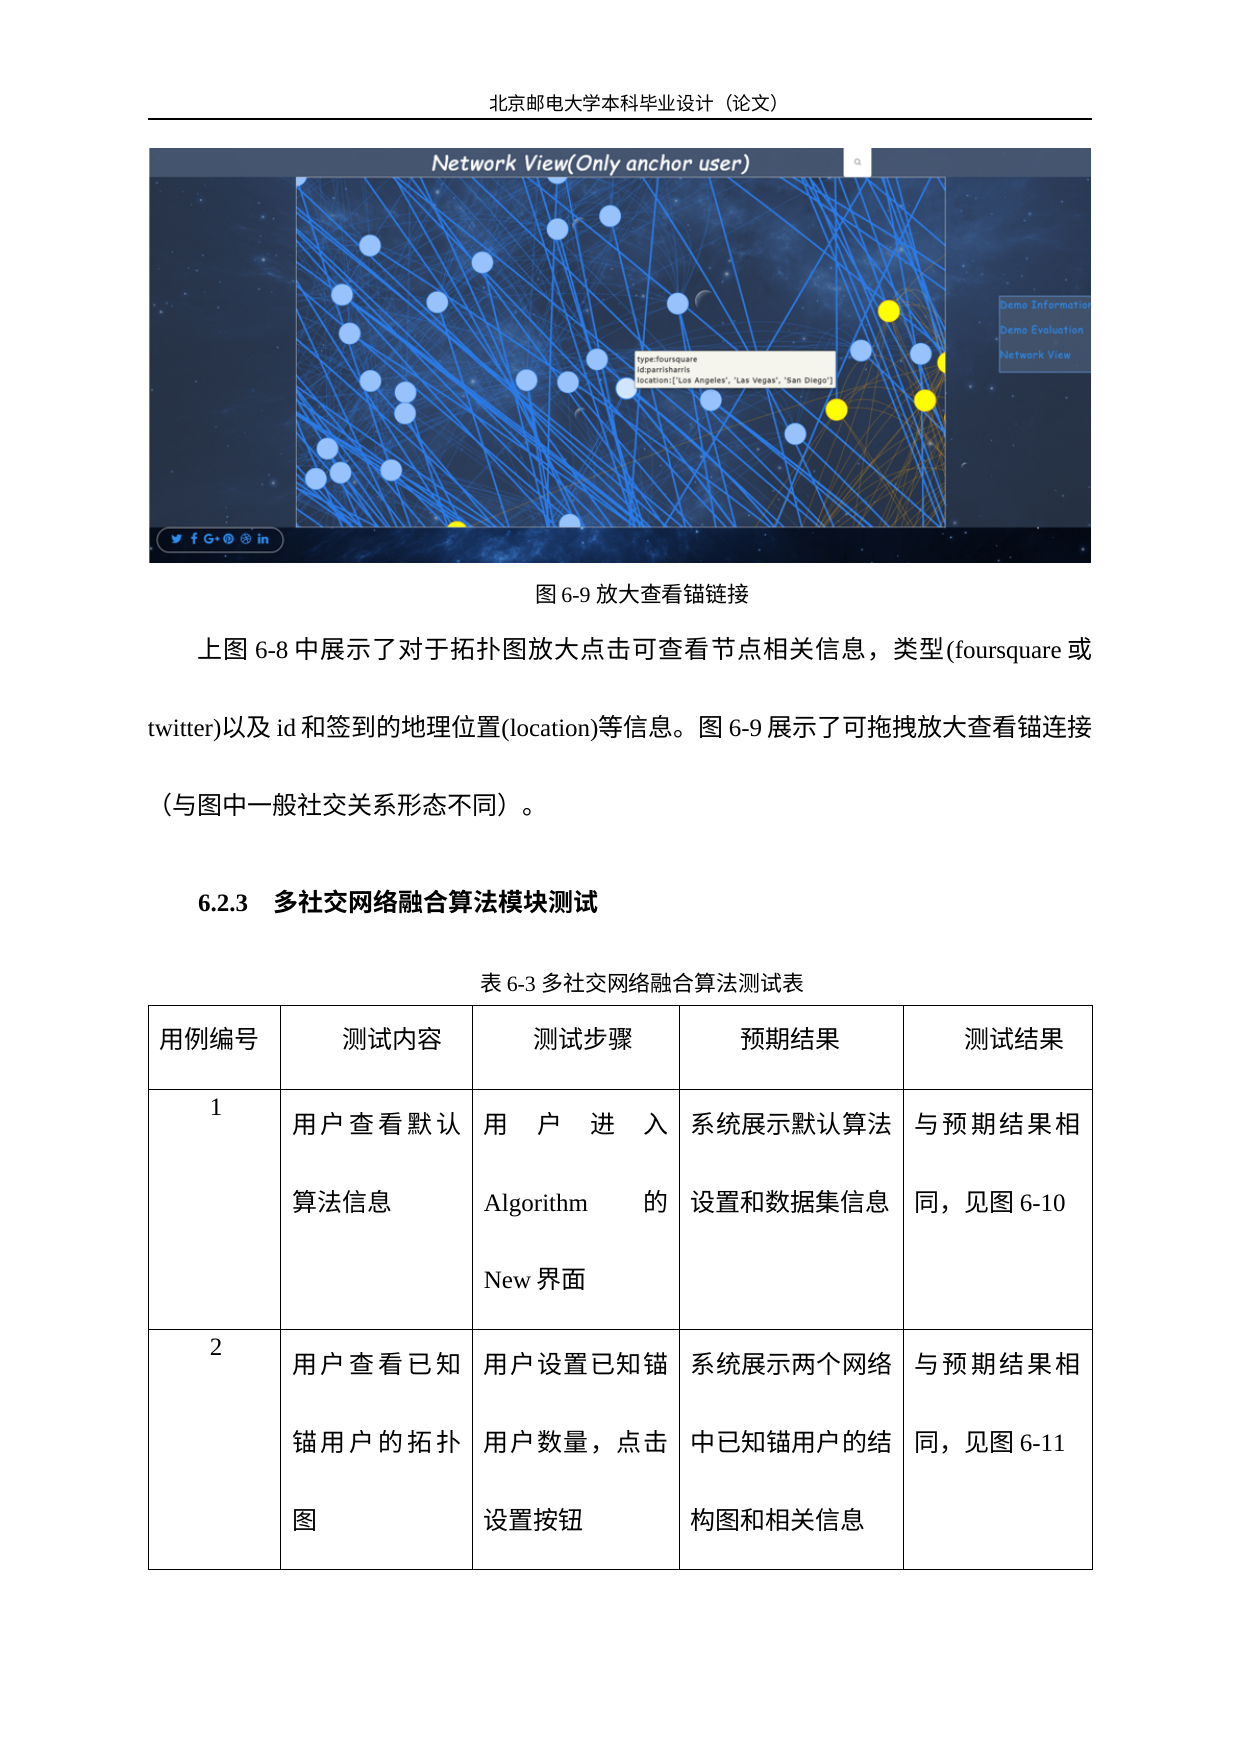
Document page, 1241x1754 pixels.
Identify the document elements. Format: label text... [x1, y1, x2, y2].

table_cell 与预期结果相同，见图6-10 [904, 1090, 1092, 1329]
table_header 测试内容 [281, 1006, 472, 1089]
text 上图6-8中展示了对于拓扑图放大点击可查看节点相关信息，类型(foursquare或twitter)以及id和签到的地理位置(location)等信息。图6-9展示了可拖拽放大查看锚连接（与图中一般社交关系形态不同）。 [148, 616, 1092, 836]
table_cell 系统展示默认算法设置和数据集信息 [680, 1090, 903, 1329]
table_cell 用户进入Algorithm的New界面 [473, 1090, 679, 1329]
table_cell 2 [149, 1330, 280, 1569]
table_cell 系统展示两个网络中已知锚用户的结构图和相关信息 [680, 1330, 903, 1569]
table_header 用例编号 [149, 1006, 280, 1089]
text 表6-3 多社交网络融合算法测试表 [148, 966, 1092, 998]
picture [149, 148, 1091, 563]
table_cell 用户设置已知锚用户数量，点击设置按钮 [473, 1330, 679, 1569]
table_header 预期结果 [680, 1006, 903, 1089]
text 图6-9 放大查看锚链接 [148, 577, 1092, 609]
table_cell 1 [149, 1090, 280, 1329]
table_cell 与预期结果相同，见图6-11 [904, 1330, 1092, 1569]
table_header 测试步骤 [473, 1006, 679, 1089]
table_header 测试结果 [904, 1006, 1092, 1089]
table_cell 用户查看已知锚用户的拓扑图 [281, 1330, 472, 1569]
text 6.2.3 多社交网络融合算法模块测试 [148, 868, 1092, 933]
table_cell 用户查看默认算法信息 [281, 1090, 472, 1329]
